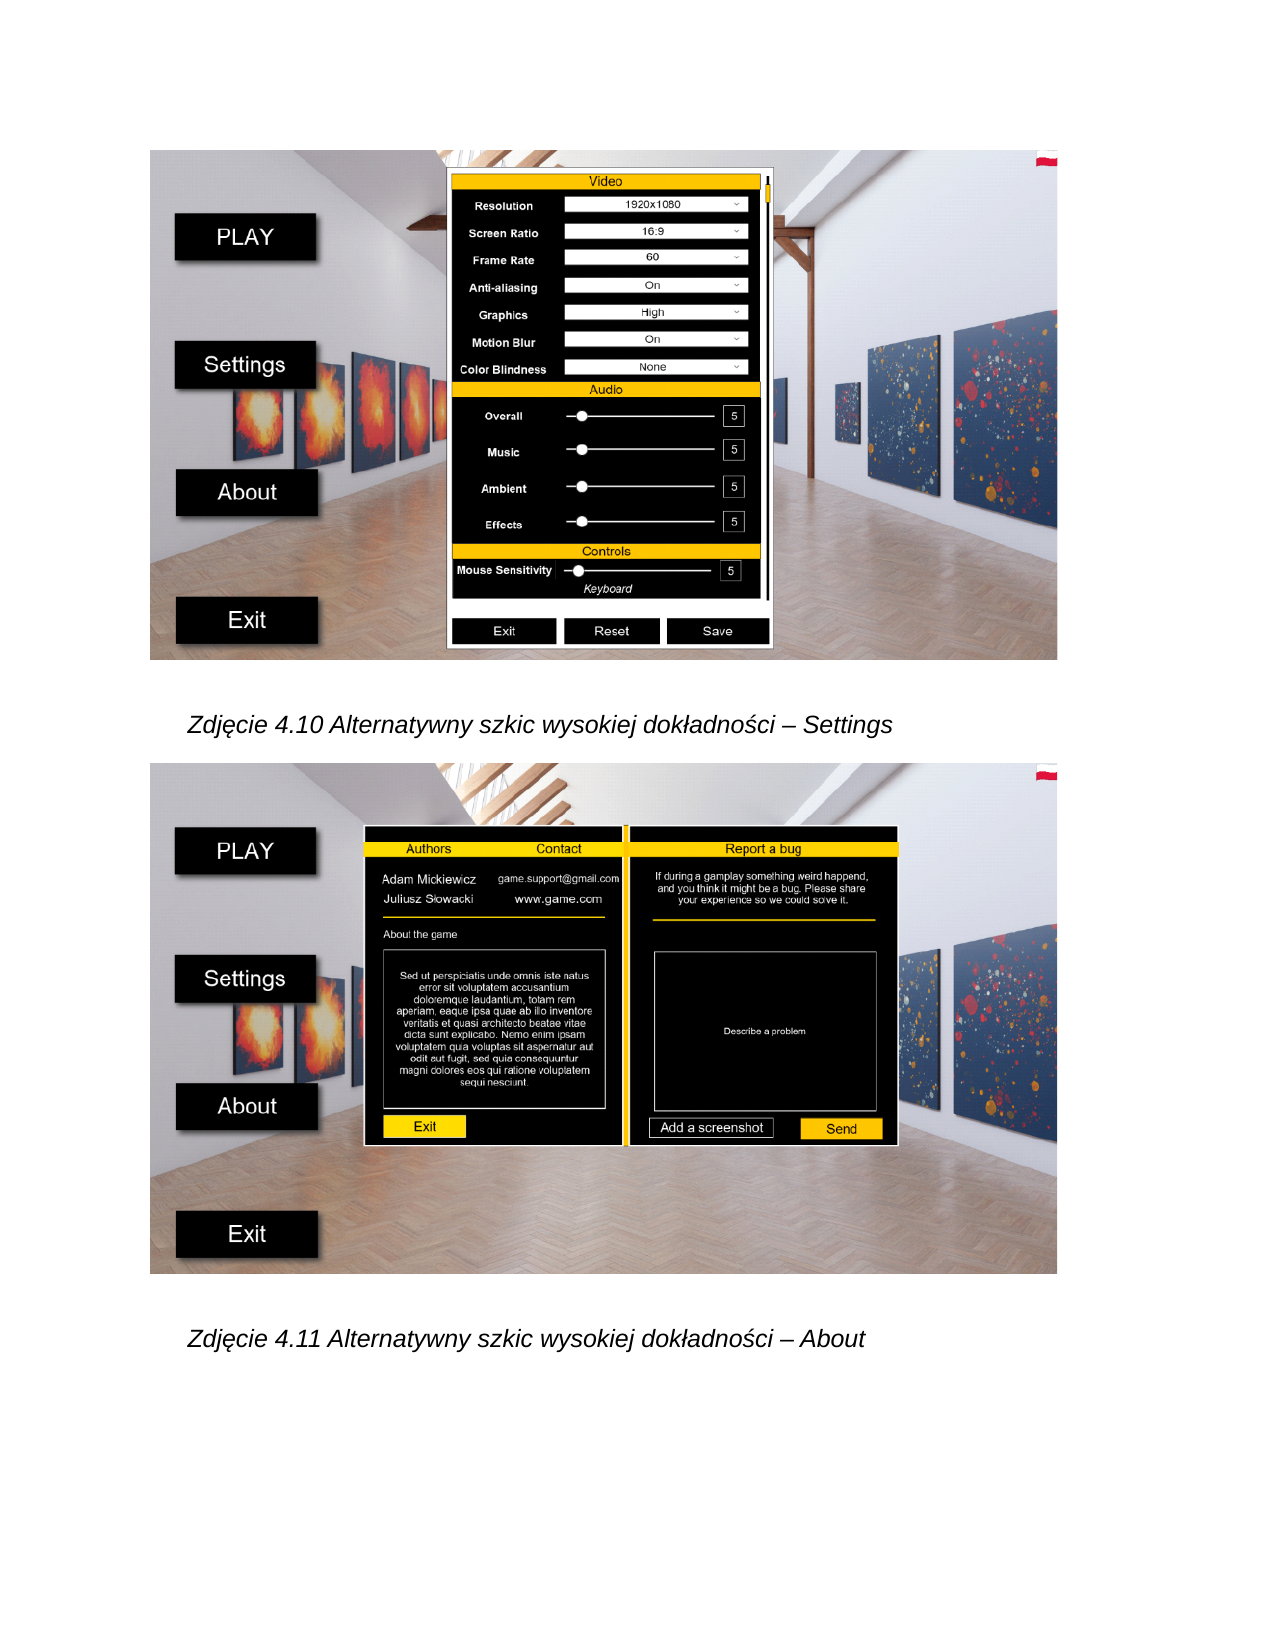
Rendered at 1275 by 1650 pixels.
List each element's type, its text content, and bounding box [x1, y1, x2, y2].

text Zdjęcie 4.10 Alternatywny szkic wysokiej dokładności – Settings [150, 710, 1125, 739]
text Zdjęcie 4.11 Alternatywny szkic wysokiej dokładności – About [150, 1323, 1125, 1352]
